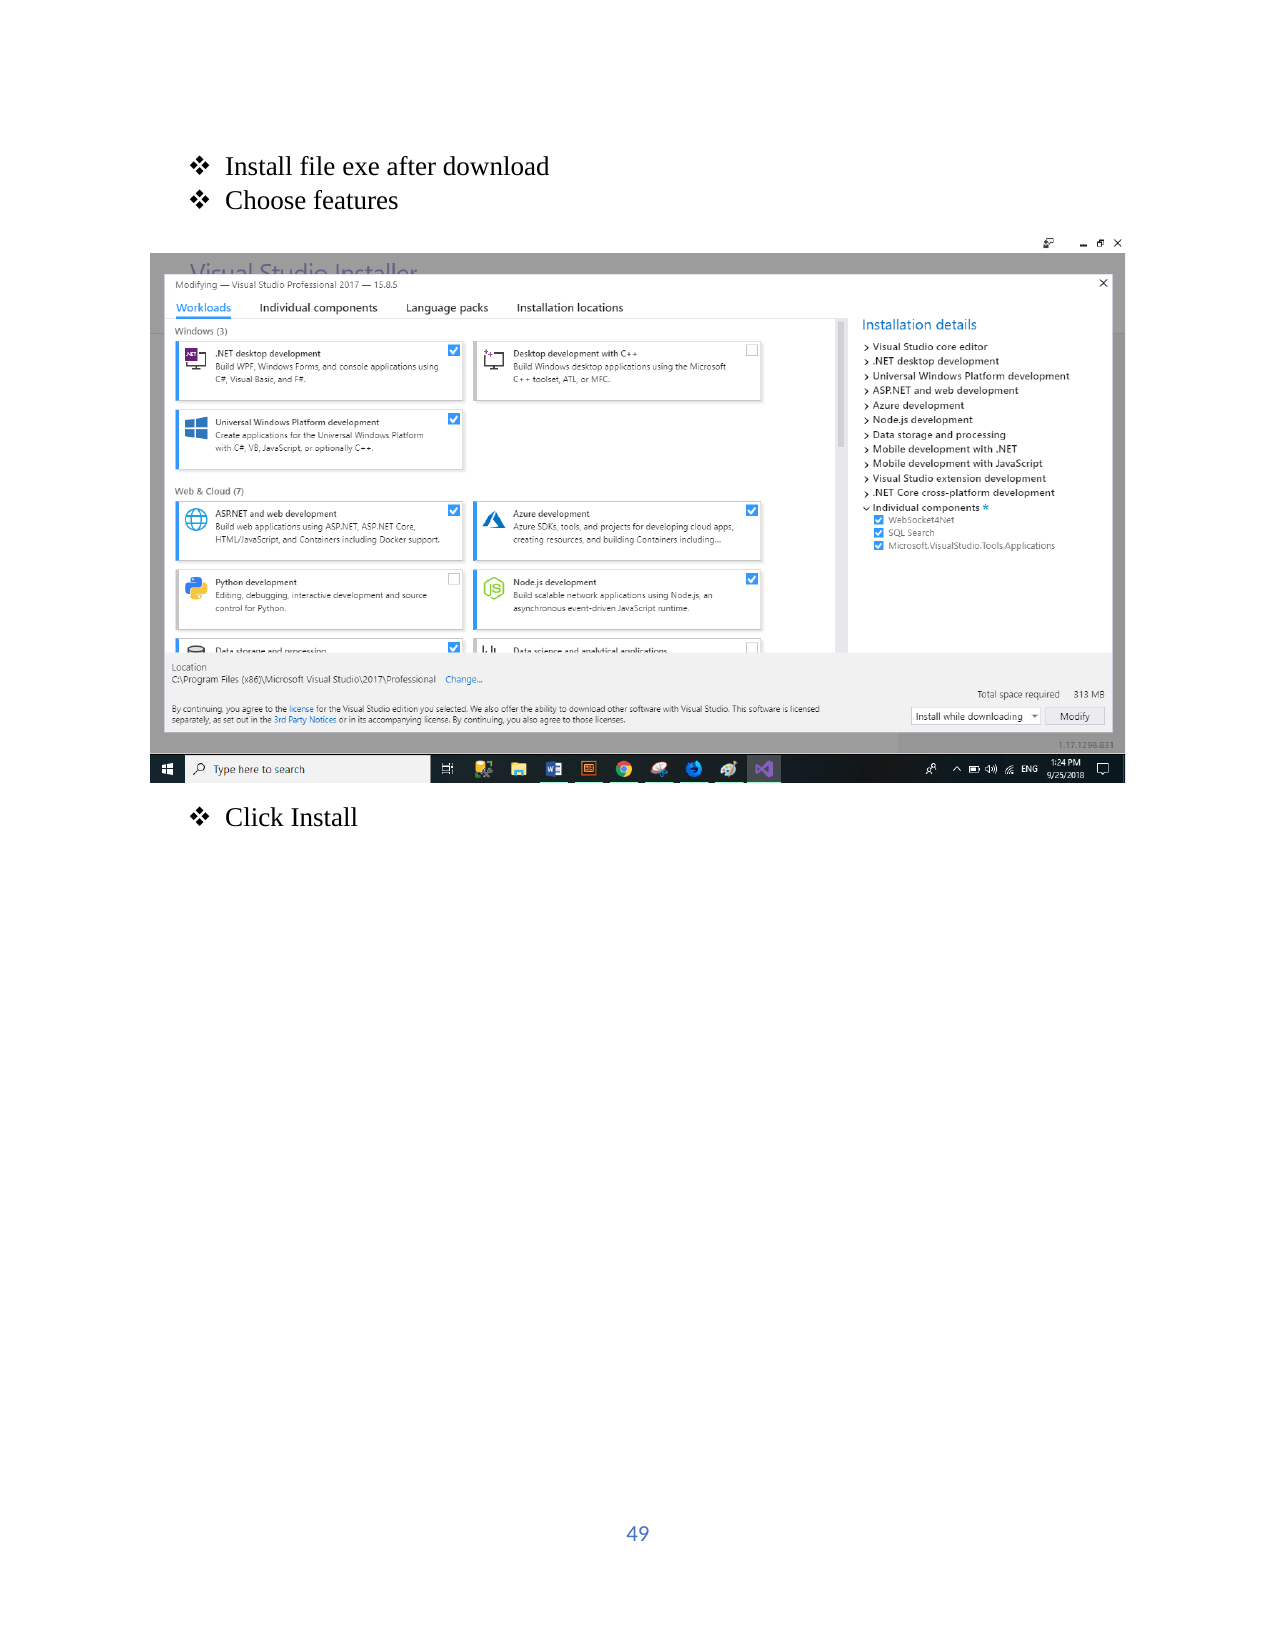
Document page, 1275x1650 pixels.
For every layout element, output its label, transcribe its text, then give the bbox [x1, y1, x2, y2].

list Click Install [187, 801, 1125, 832]
list Install file exe after download [187, 150, 1125, 181]
picture [150, 234, 1125, 783]
list Choose features [187, 184, 1125, 215]
